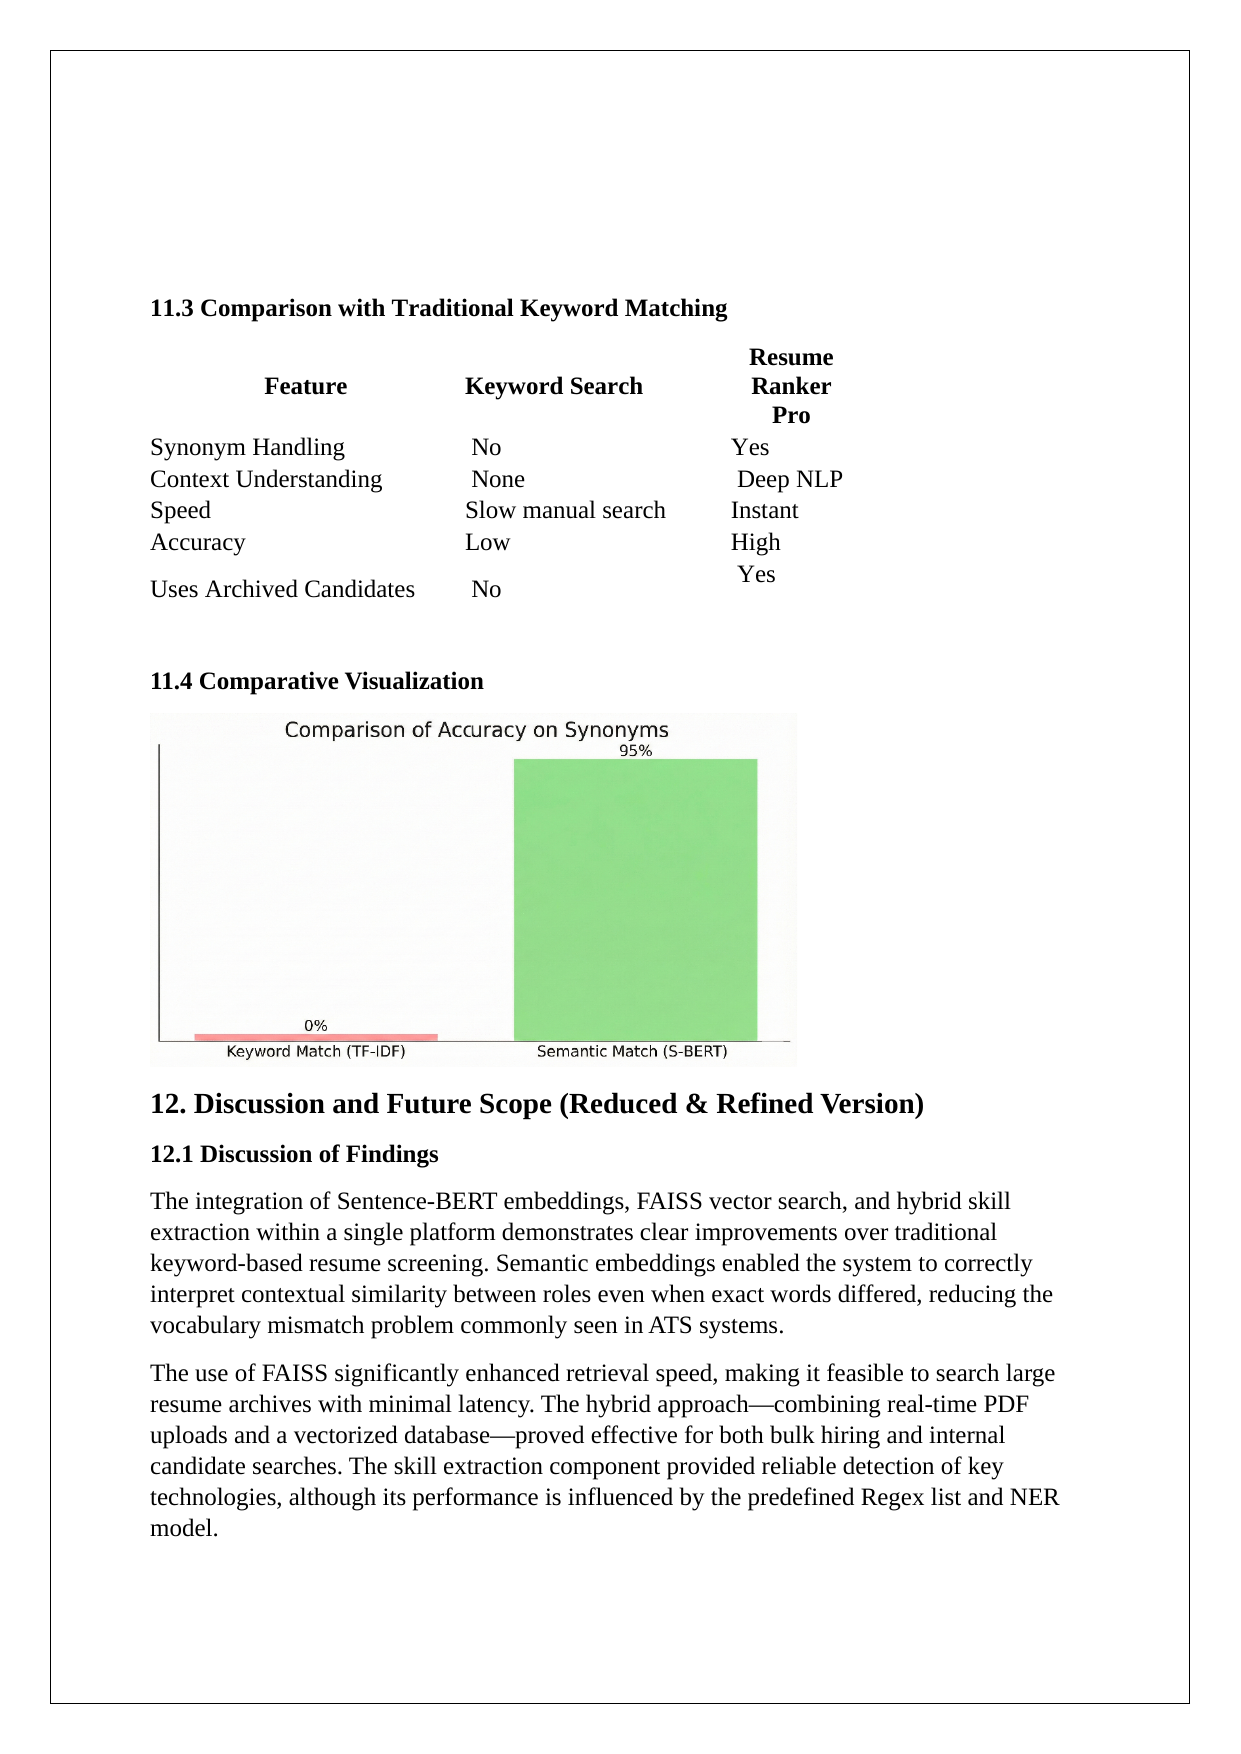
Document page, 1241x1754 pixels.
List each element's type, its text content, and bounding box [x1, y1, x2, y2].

text The integration of Sentence-BERT embeddings, FAISS vector search, and hybrid skill extraction within a single platform demonstrates clear improvements over traditional keyword-based resume screening. Semantic embeddings enabled the system to correctly interpret contextual similarity between roles even when exact words differed, reducing the vocabulary mismatch problem commonly seen in ATS systems. [150, 1186, 1090, 1339]
table_cell Uses Archived Candidates [149, 558, 463, 618]
table_cell Accuracy [149, 526, 463, 558]
table_cell Speed [149, 494, 463, 526]
table_cell Context Understanding [149, 462, 463, 494]
table_cell Slow manual search [463, 494, 729, 526]
table_cell Yes [729, 558, 854, 618]
text 12.1 Discussion of Findings [150, 1139, 1090, 1167]
table_header Resume Ranker Pro [729, 341, 854, 430]
picture [150, 713, 798, 1067]
table_header Keyword Search [463, 341, 729, 430]
table_cell Low [463, 526, 729, 558]
table_cell No [463, 558, 729, 618]
table_header Feature [149, 341, 463, 430]
table_cell No [463, 430, 729, 462]
table_cell Yes [729, 430, 854, 462]
text 11.4 Comparative Visualization [150, 666, 1090, 695]
table_cell High [729, 526, 854, 558]
text 12. Discussion and Future Scope (Reduced & Refined Version) [150, 1086, 1090, 1119]
text The use of FAISS significantly enhanced retrieval speed, making it feasible to search large resume archives with minimal latency. The hybrid approach—combining real-time PDF uploads and a vectorized database—proved effective for both bulk hiring and internal candidate searches. The skill extraction component provided reliable detection of key technologies, although its performance is influenced by the predefined Regex list and NER model. [150, 1358, 1090, 1542]
text 11.3 Comparison with Traditional Keyword Matching [150, 293, 1090, 322]
table_cell Instant [729, 494, 854, 526]
table_cell Synonym Handling [149, 430, 463, 462]
table_cell Deep NLP [729, 462, 854, 494]
table_cell None [463, 462, 729, 494]
